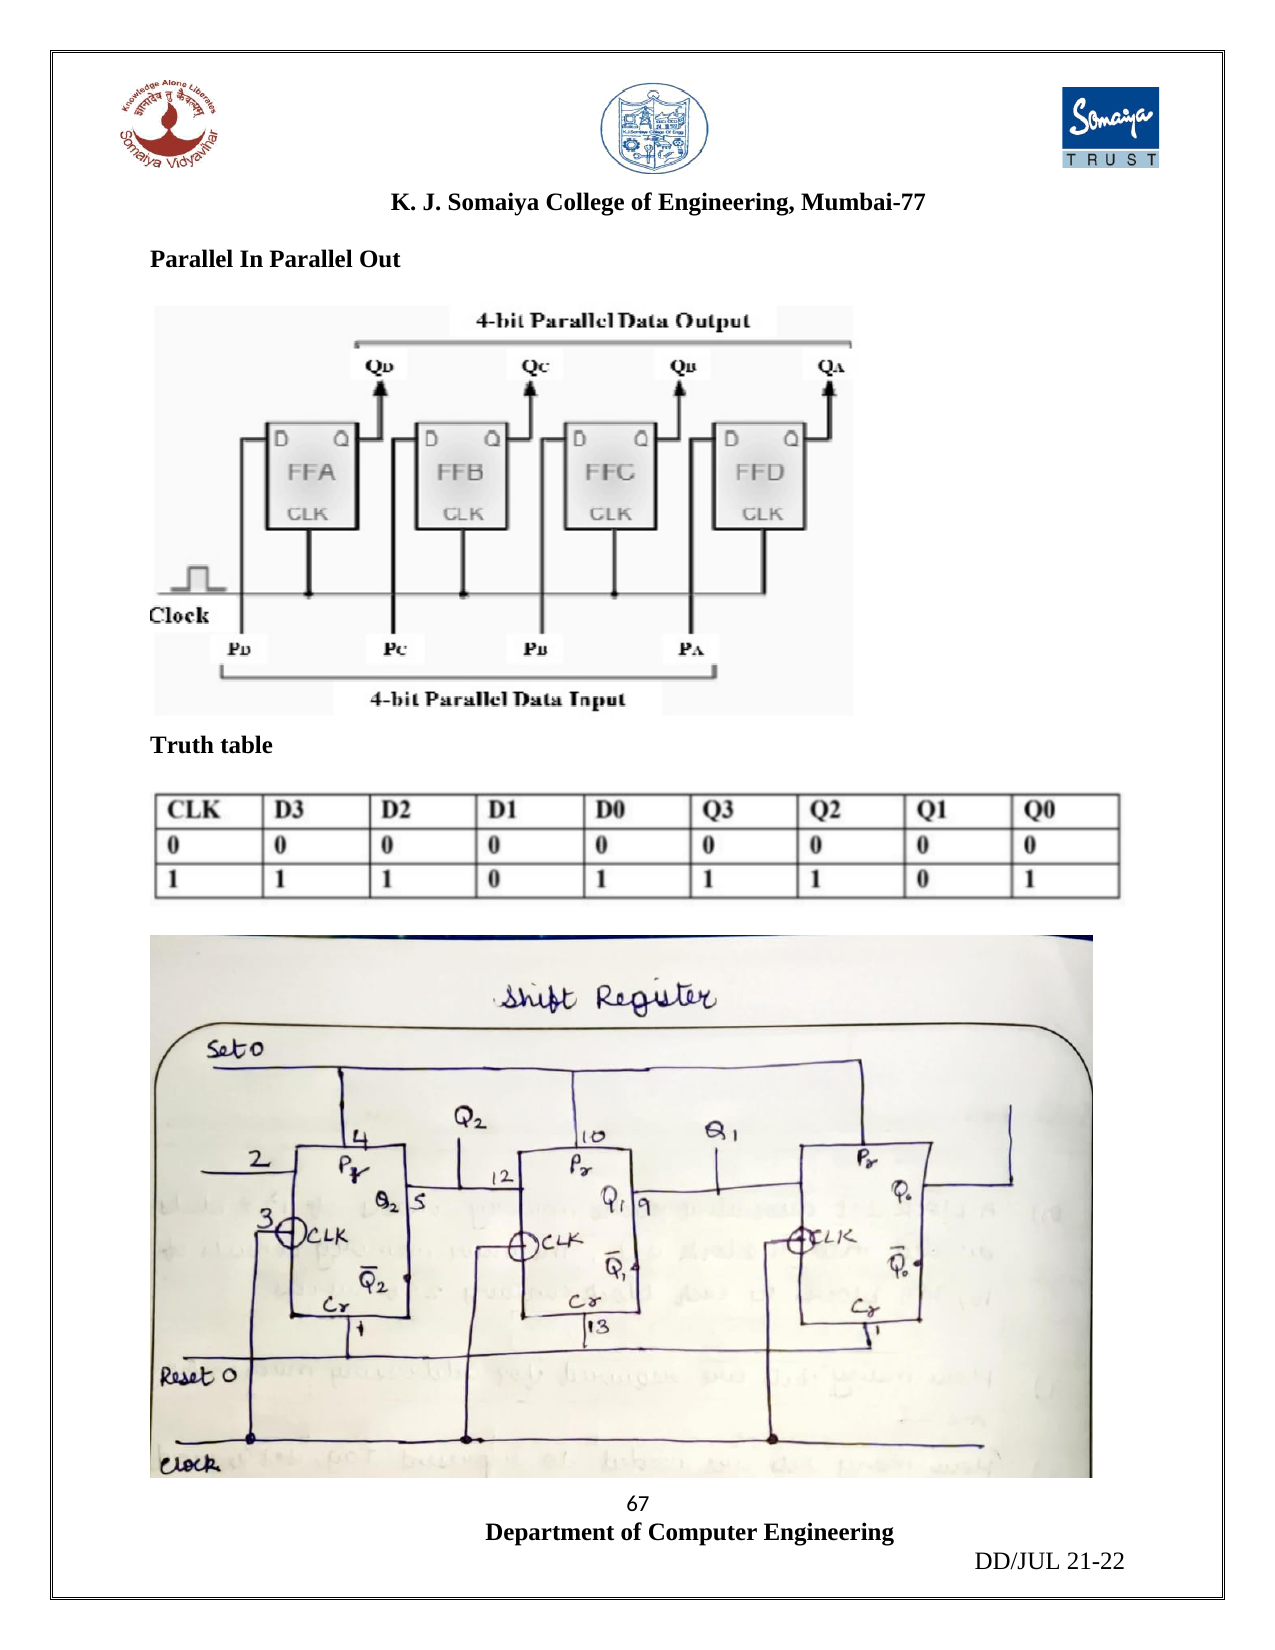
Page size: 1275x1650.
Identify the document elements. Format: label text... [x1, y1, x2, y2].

text Parallel In Parallel Out [150, 244, 1125, 273]
picture [1062, 87, 1160, 168]
picture [150, 935, 1093, 1478]
picture [150, 301, 862, 731]
picture [598, 79, 716, 176]
text Truth table [150, 730, 1125, 759]
picture [120, 80, 218, 168]
picture [150, 787, 1125, 907]
